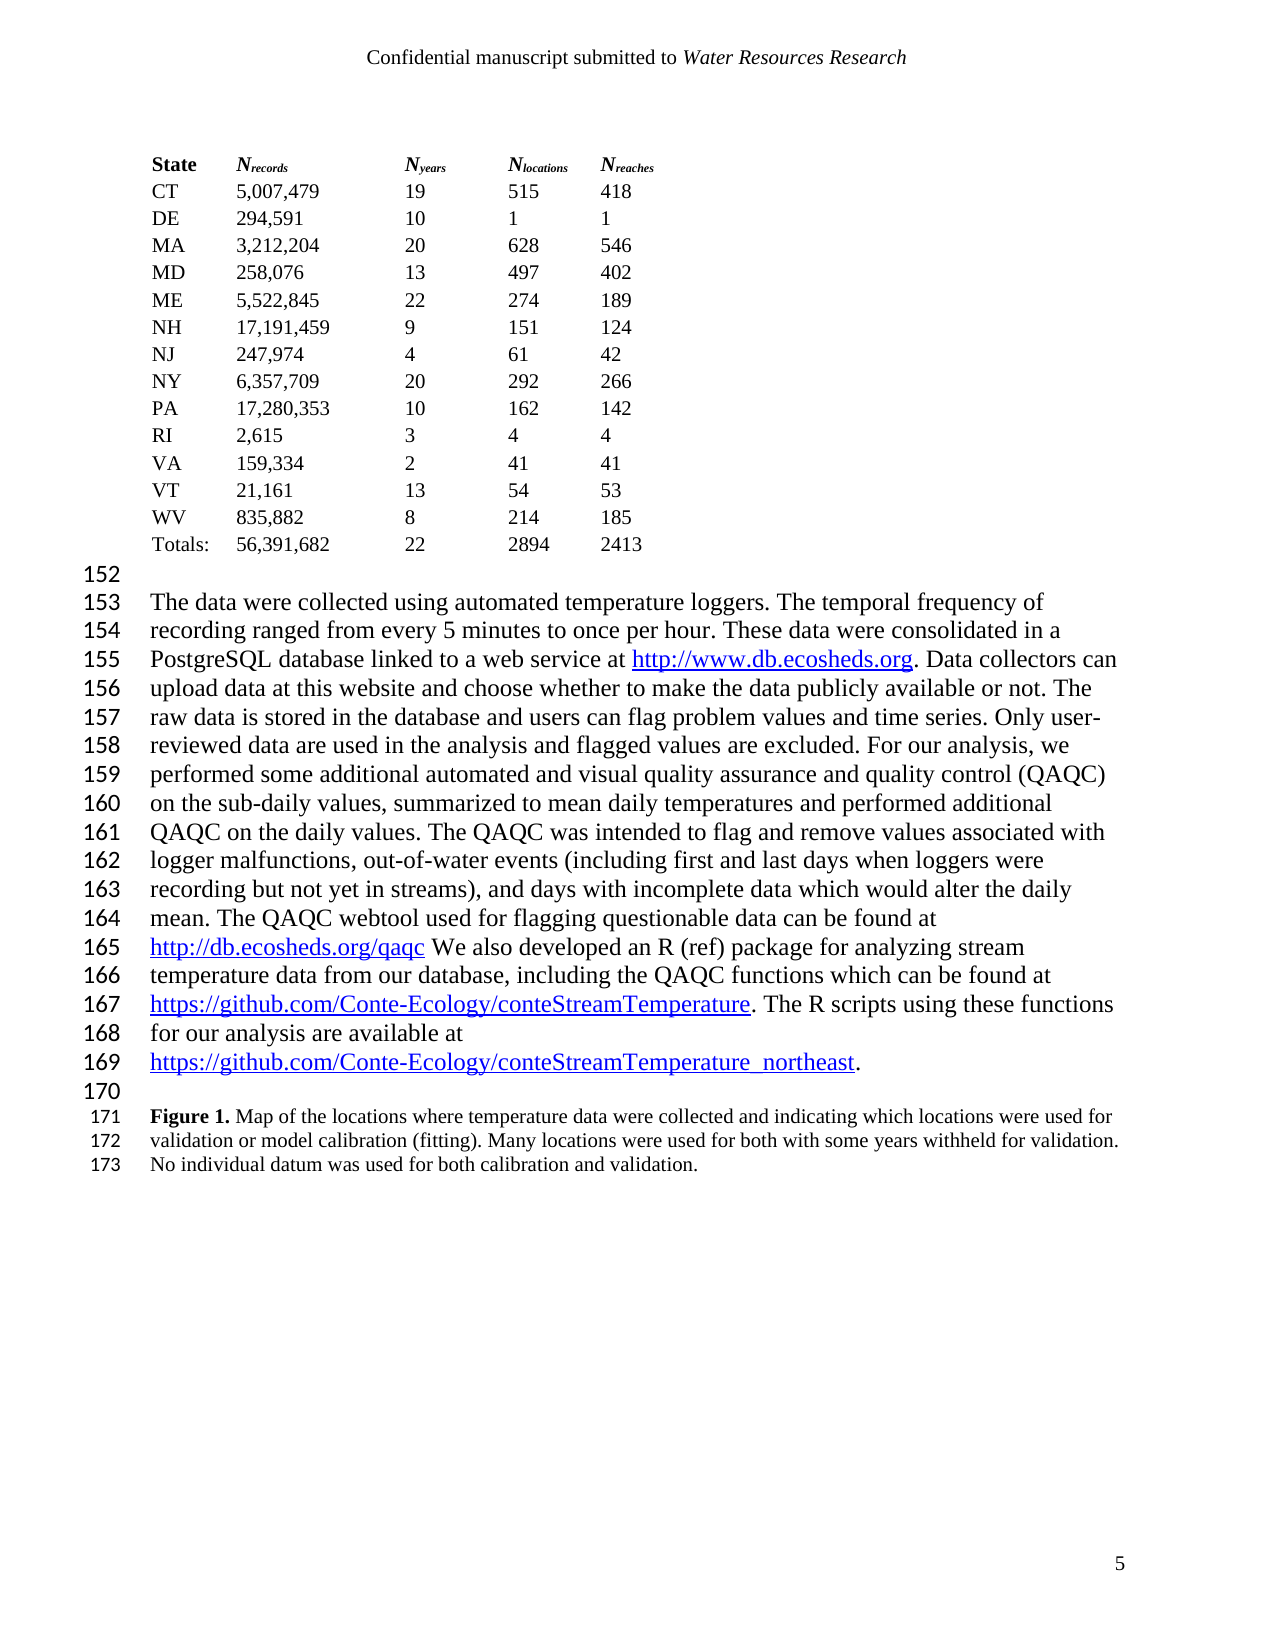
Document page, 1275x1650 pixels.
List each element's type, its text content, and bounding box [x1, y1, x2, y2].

table_cell MD [150, 259, 234, 286]
table_cell 497 [506, 259, 599, 286]
table_cell NH [150, 313, 234, 340]
table_cell 22 [403, 286, 506, 313]
text The data were collected using automated temperature loggers. The temporal frequency of recording ranged from every 5 minutes to once per hour. These data were consolidated in a PostgreSQL database linked to a web service at http://www.db.ecosheds.org. Data collectors can upload data at this website and choose whether to make the data publicly available or not. The raw data is stored in the database and users can flag problem values and time series. Only user-reviewed data are used in the analysis and flagged values are excluded. For our analysis, we performed some additional automated and visual quality assurance and quality control (QAQC) on the sub-daily values, summarized to mean daily temperatures and performed additional QAQC on the daily values. The QAQC was intended to flag and remove values associated with logger malfunctions, out-of-water events (including first and last days when loggers were recording but not yet in streams), and days with incomplete data which would alter the daily mean. The QAQC webtool used for flagging questionable data can be found at http://db.ecosheds.org/qaqc We also developed an R (ref) package for analyzing stream temperature data from our database, including the QAQC functions which can be found at https://github.com/Conte-Ecology/conteStreamTemperature. The R scripts using these functions for our analysis are available at https://github.com/Conte-Ecology/conteStreamTemperature_northeast. [150, 587, 1125, 1075]
table_header Nlocations [506, 150, 599, 177]
table_cell 6,357,709 [234, 368, 403, 395]
table_cell 13 [403, 476, 506, 503]
table_cell 20 [403, 232, 506, 259]
table_cell 41 [599, 449, 694, 476]
table_cell 2 [403, 449, 506, 476]
table_cell 4 [599, 422, 694, 449]
table_cell 4 [403, 340, 506, 367]
table_cell 42 [599, 340, 694, 367]
table_cell 13 [403, 259, 506, 286]
table_cell 292 [506, 368, 599, 395]
table_cell RI [150, 422, 234, 449]
table_cell 162 [506, 395, 599, 422]
table_cell DE [150, 204, 234, 232]
table_cell 214 [506, 504, 599, 531]
table_cell 1 [599, 204, 694, 232]
table_cell 4 [506, 422, 599, 449]
table_cell 185 [599, 504, 694, 531]
table_cell VA [150, 449, 234, 476]
table_cell 21,161 [234, 476, 403, 503]
table_cell ME [150, 286, 234, 313]
table_cell 151 [506, 313, 599, 340]
table_cell 3,212,204 [234, 232, 403, 259]
table_cell 17,191,459 [234, 313, 403, 340]
table_cell 1 [506, 204, 599, 232]
table_cell 515 [506, 177, 599, 204]
table_cell 10 [403, 204, 506, 232]
table_cell 266 [599, 368, 694, 395]
table_cell 258,076 [234, 259, 403, 286]
table_cell PA [150, 395, 234, 422]
table_cell NJ [150, 340, 234, 367]
table_cell 402 [599, 259, 694, 286]
table_header Nrecords [234, 150, 403, 177]
table_cell Totals: [150, 531, 234, 558]
table_cell WV [150, 504, 234, 531]
table_cell 189 [599, 286, 694, 313]
table_cell 142 [599, 395, 694, 422]
table_cell 61 [506, 340, 599, 367]
table_cell 2413 [599, 531, 694, 558]
table_cell 3 [403, 422, 506, 449]
table_cell NY [150, 368, 234, 395]
table_cell 835,882 [234, 504, 403, 531]
table_cell 274 [506, 286, 599, 313]
table_header Nyears [403, 150, 506, 177]
table_cell VT [150, 476, 234, 503]
table_cell 5,007,479 [234, 177, 403, 204]
table_cell 22 [403, 531, 506, 558]
table_cell 19 [403, 177, 506, 204]
table_cell 10 [403, 395, 506, 422]
table_cell 17,280,353 [234, 395, 403, 422]
table_cell 159,334 [234, 449, 403, 476]
table_cell 418 [599, 177, 694, 204]
table_cell 546 [599, 232, 694, 259]
table_cell CT [150, 177, 234, 204]
table_header State [150, 150, 234, 177]
table_cell 247,974 [234, 340, 403, 367]
text Figure 1. Map of the locations where temperature data were collected and indicating which locations were used for validation or model calibration (fitting). Many locations were used for both with some years withheld for validation. No individual datum was used for both calibration and validation. [150, 1104, 1125, 1176]
table_cell 53 [599, 476, 694, 503]
table_cell 9 [403, 313, 506, 340]
table_cell MA [150, 232, 234, 259]
table_cell 20 [403, 368, 506, 395]
table_cell 628 [506, 232, 599, 259]
table_cell 124 [599, 313, 694, 340]
table_header Nreaches [599, 150, 694, 177]
table_cell 5,522,845 [234, 286, 403, 313]
table_cell 2894 [506, 531, 599, 558]
table_cell 41 [506, 449, 599, 476]
table_cell 294,591 [234, 204, 403, 232]
table_cell 56,391,682 [234, 531, 403, 558]
table_cell 8 [403, 504, 506, 531]
table_cell 54 [506, 476, 599, 503]
table_cell 2,615 [234, 422, 403, 449]
